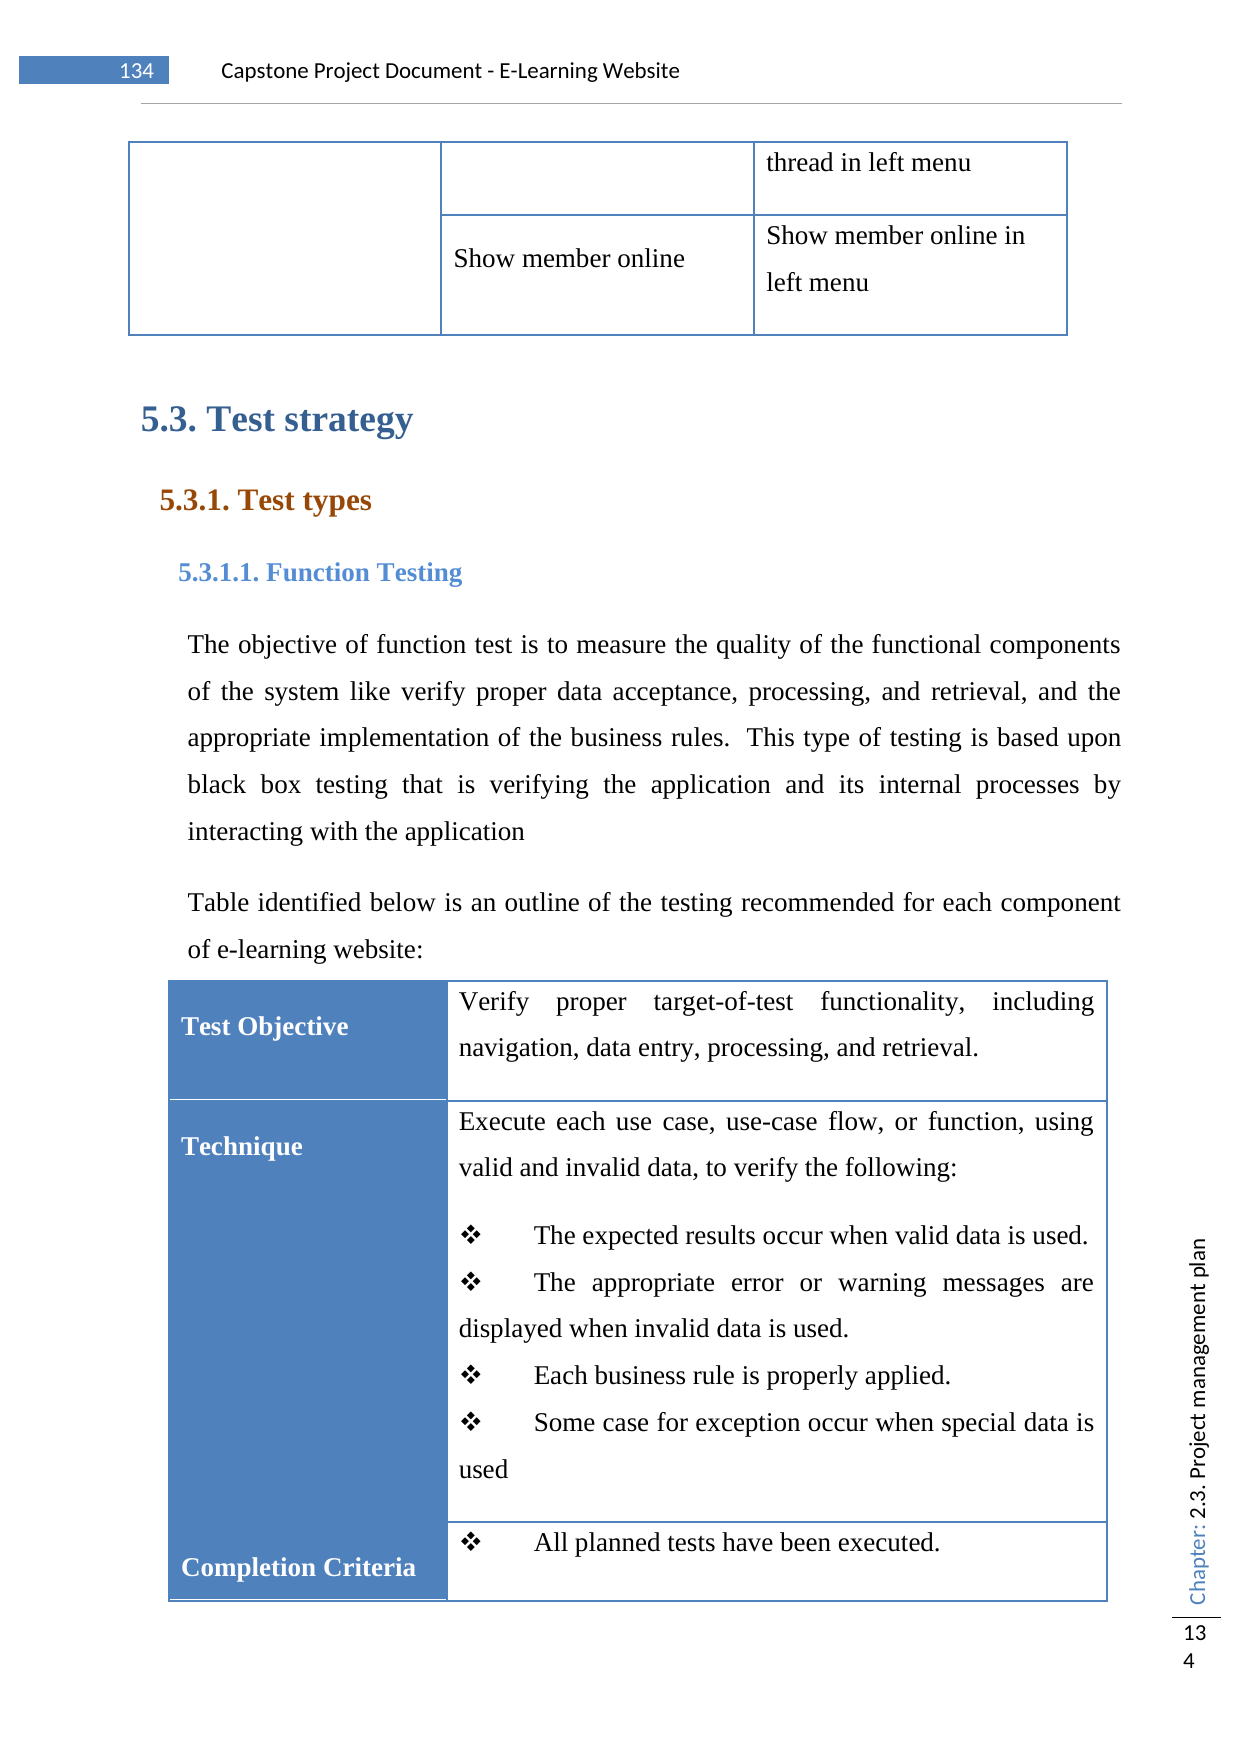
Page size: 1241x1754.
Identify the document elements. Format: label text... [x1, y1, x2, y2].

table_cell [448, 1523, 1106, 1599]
subtitle 5.3. Test strategy [141, 396, 1122, 439]
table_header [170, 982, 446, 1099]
subtitle 5.3.1.1. Function Testing [178, 556, 1122, 587]
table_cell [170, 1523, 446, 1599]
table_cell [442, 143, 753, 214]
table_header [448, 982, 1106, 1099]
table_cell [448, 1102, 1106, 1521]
text The objective of function test is to measure the quality of the functional components of the system like verify proper data acceptance, processing, and retrieval, and the appropriate implementation of the business rules. This type of testing is based upon black box testing that is verifying the application and its internal processes by interacting with the application [187, 639, 1122, 846]
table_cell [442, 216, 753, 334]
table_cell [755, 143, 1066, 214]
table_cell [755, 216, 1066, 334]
subtitle 5.3.1. Test types [159, 482, 1122, 518]
text Table identified below is an outline of the testing recommended for each component of e-learning website: [187, 886, 1122, 964]
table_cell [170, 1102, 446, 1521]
